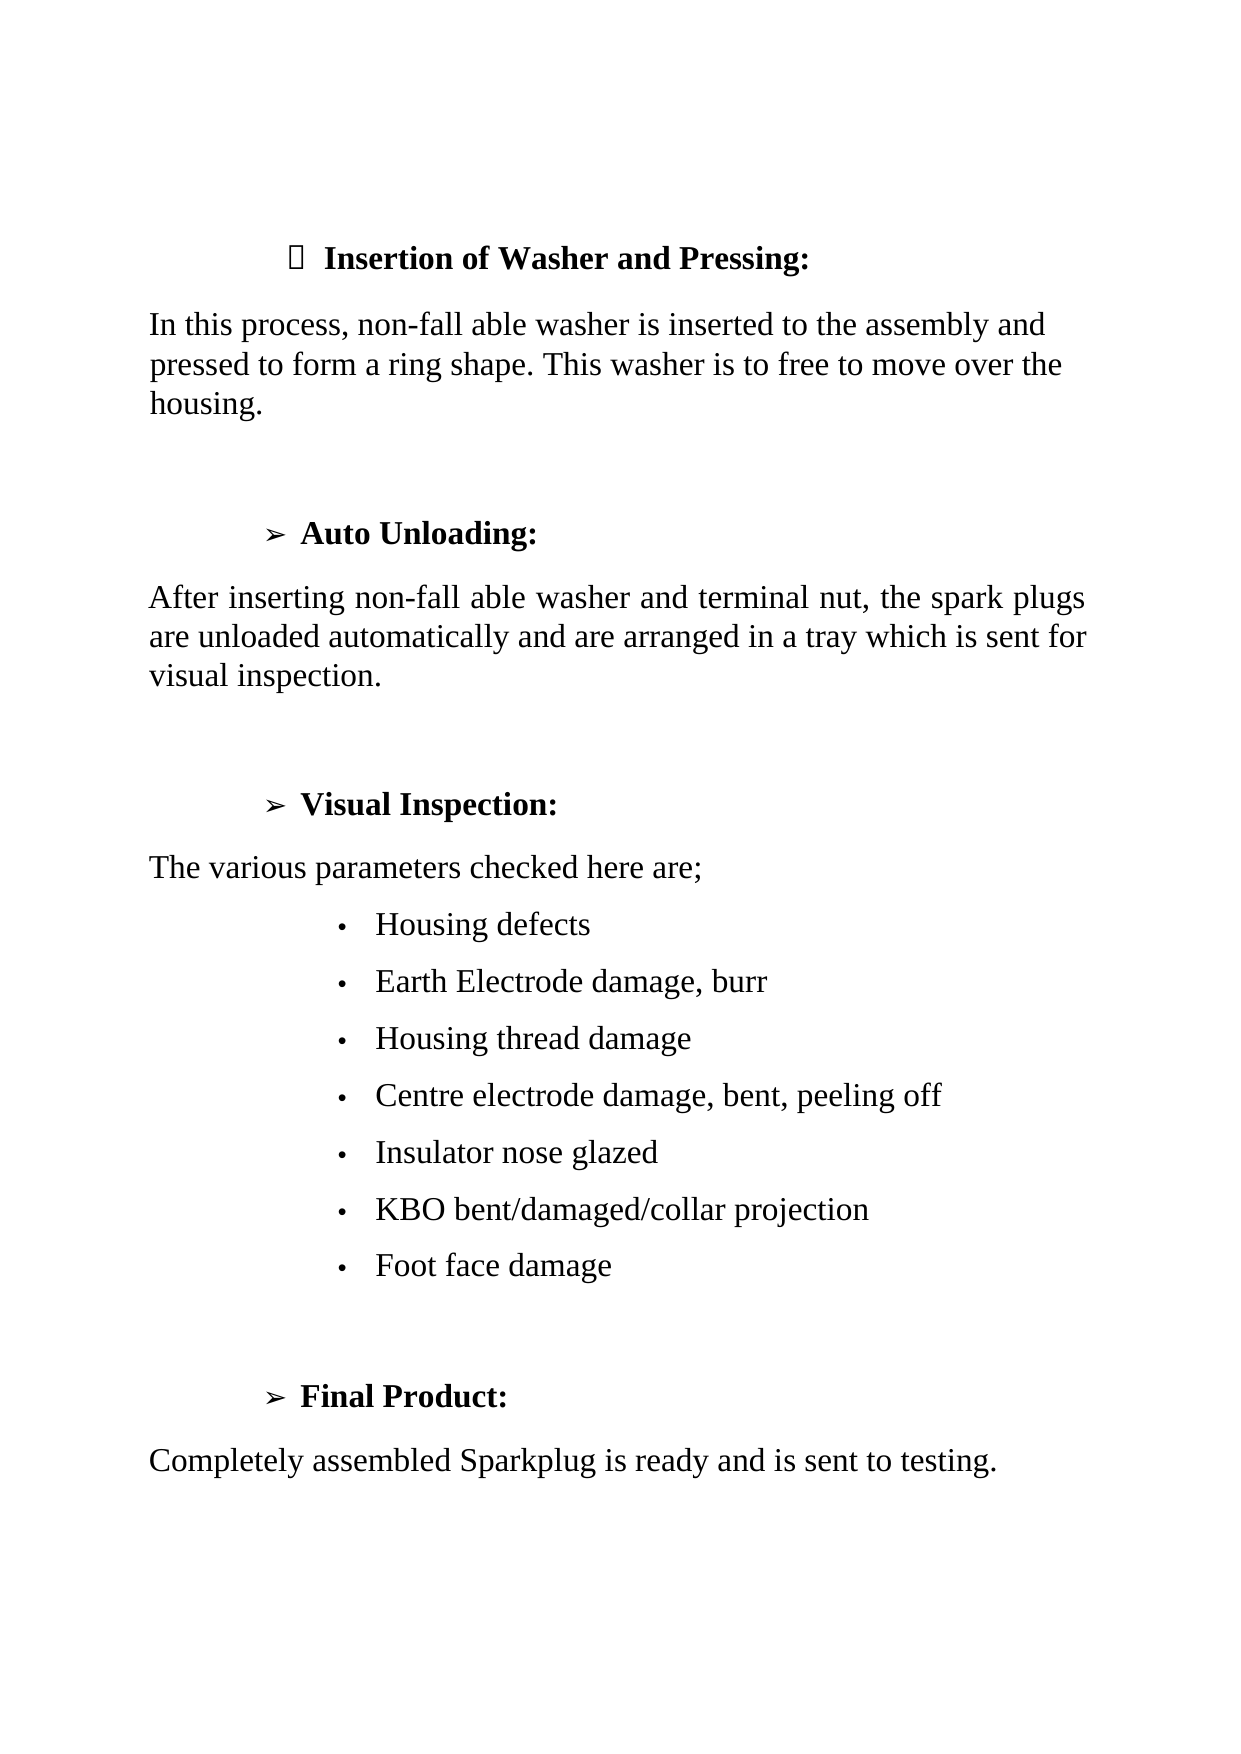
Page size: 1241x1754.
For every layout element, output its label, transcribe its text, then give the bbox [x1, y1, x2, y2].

list Housing thread damage [338, 1018, 1194, 1057]
list Insulator nose glazed [338, 1132, 1194, 1170]
subtitle Auto Unloading: [263, 501, 1194, 561]
text The various parameters checked here are; [148, 847, 1194, 886]
list Foot face damage [338, 1246, 1194, 1284]
list KBO bent/damaged/collar projection [338, 1189, 1194, 1227]
text In this process, non-fall able washer is inserted to the assembly and pressed to form a ring shape. This washer is to free to move over the housing. [148, 304, 1104, 422]
subtitle Insertion of Washer and Pressing: [286, 220, 1194, 289]
list Centre electrode damage, bent, peeling off [338, 1075, 1194, 1113]
subtitle Visual Inspection: [263, 772, 1194, 832]
text After inserting non-fall able washer and terminal nut, the spark plugs are unloaded automatically and are arranged in a tray which is sent for visual inspection. [148, 577, 1087, 693]
subtitle Final Product: [263, 1364, 1194, 1424]
list Housing defects [338, 904, 1194, 943]
text Completely assembled Sparkplug is ready and is sent to testing. [148, 1440, 1194, 1478]
list Earth Electrode damage, burr [338, 961, 1194, 1000]
